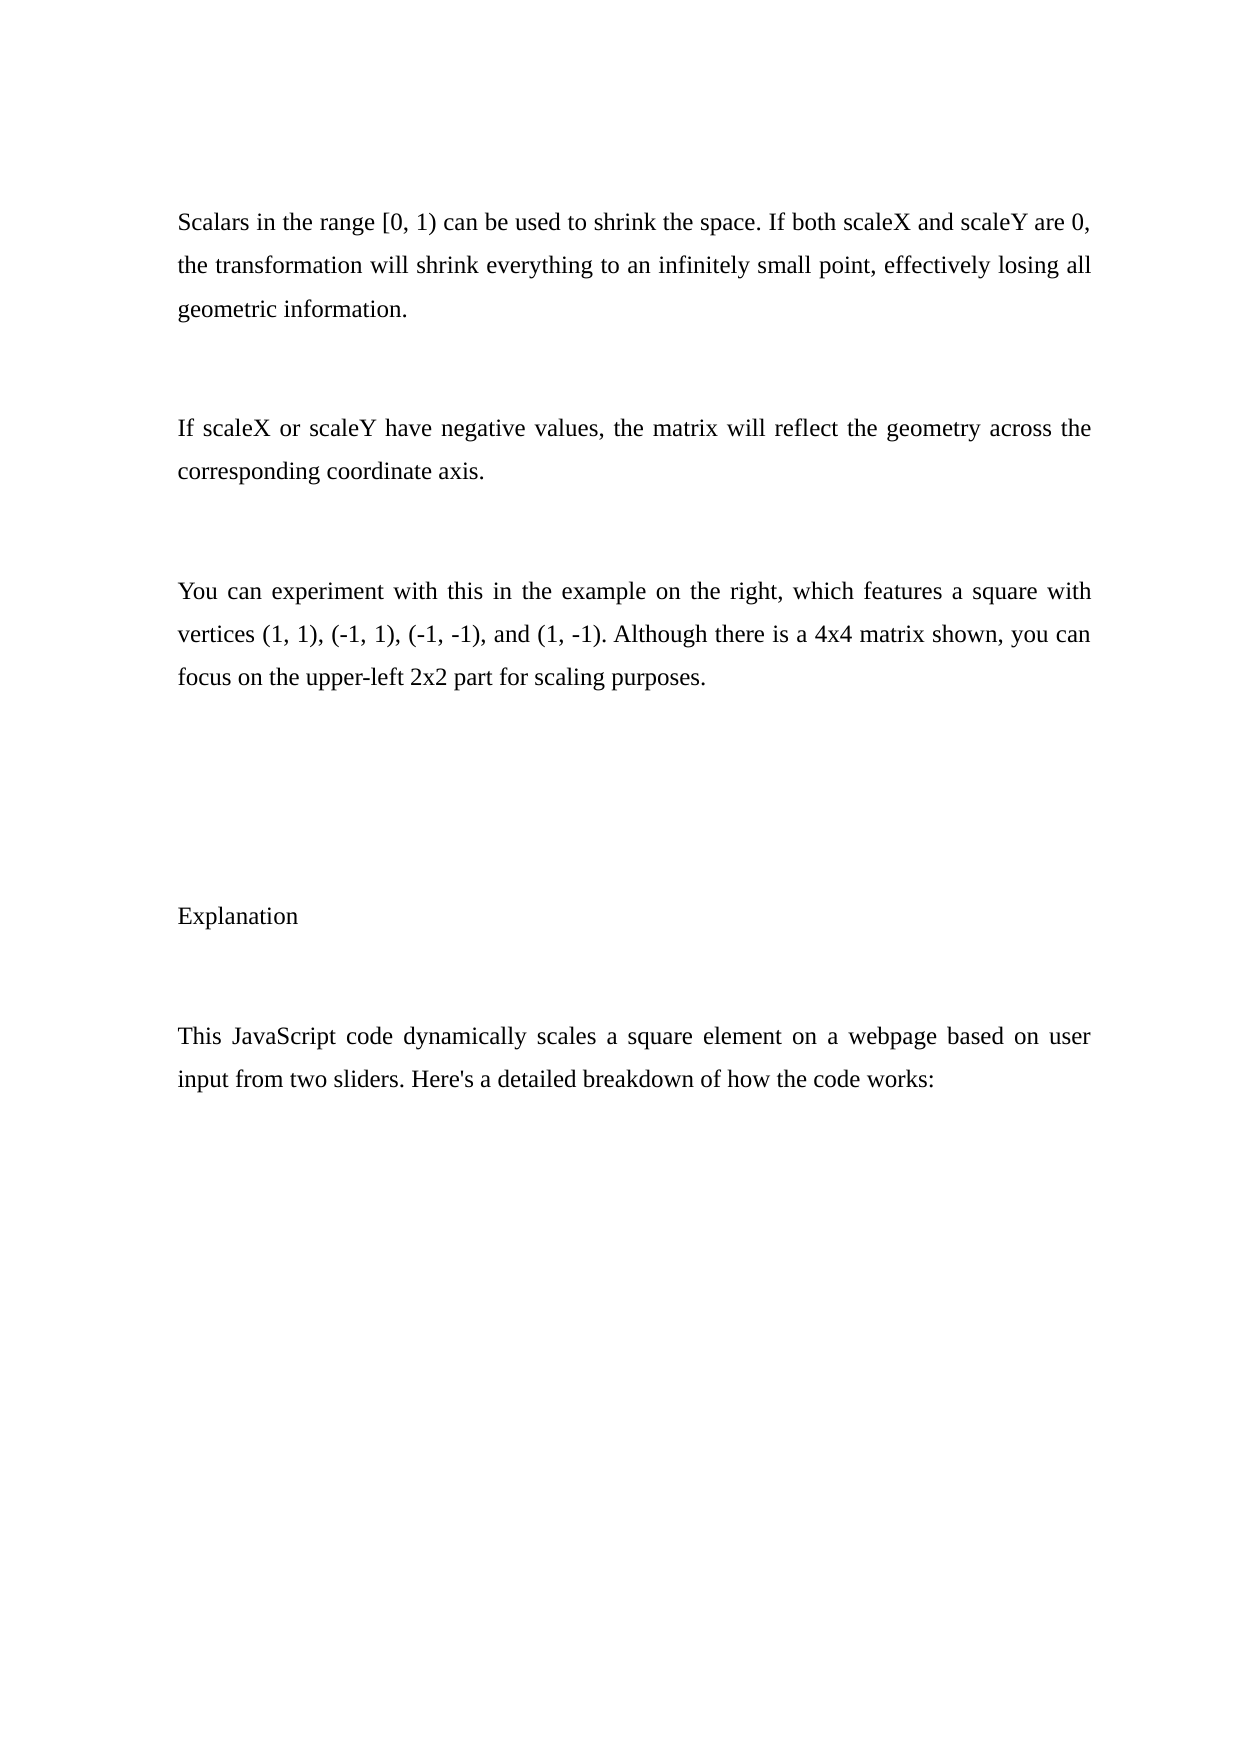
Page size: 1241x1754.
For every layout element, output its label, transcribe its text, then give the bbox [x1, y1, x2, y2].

text If scaleX or scaleY have negative values, the matrix will reflect the geometry across the corresponding coordinate axis. [177, 413, 1092, 485]
text You can experiment with this in the example on the right, which features a square with vertices (1, 1), (-1, 1), (-1, -1), and (1, -1). Although there is a 4x4 matrix shown, you can focus on the upper-left 2x2 part for scaling purposes. [177, 576, 1092, 691]
text Scalars in the range [0, 1) can be used to shrink the space. If both scaleX and scaleY are 0, the transformation will shrink everything to an infinitely small point, effectively losing all geometric information. [177, 207, 1092, 322]
text This JavaScript code dynamically scales a square element on a webpage based on user input from two sliders. Here's a detailed breakdown of how the code works: [177, 1021, 1092, 1093]
text Explanation [177, 901, 1092, 930]
